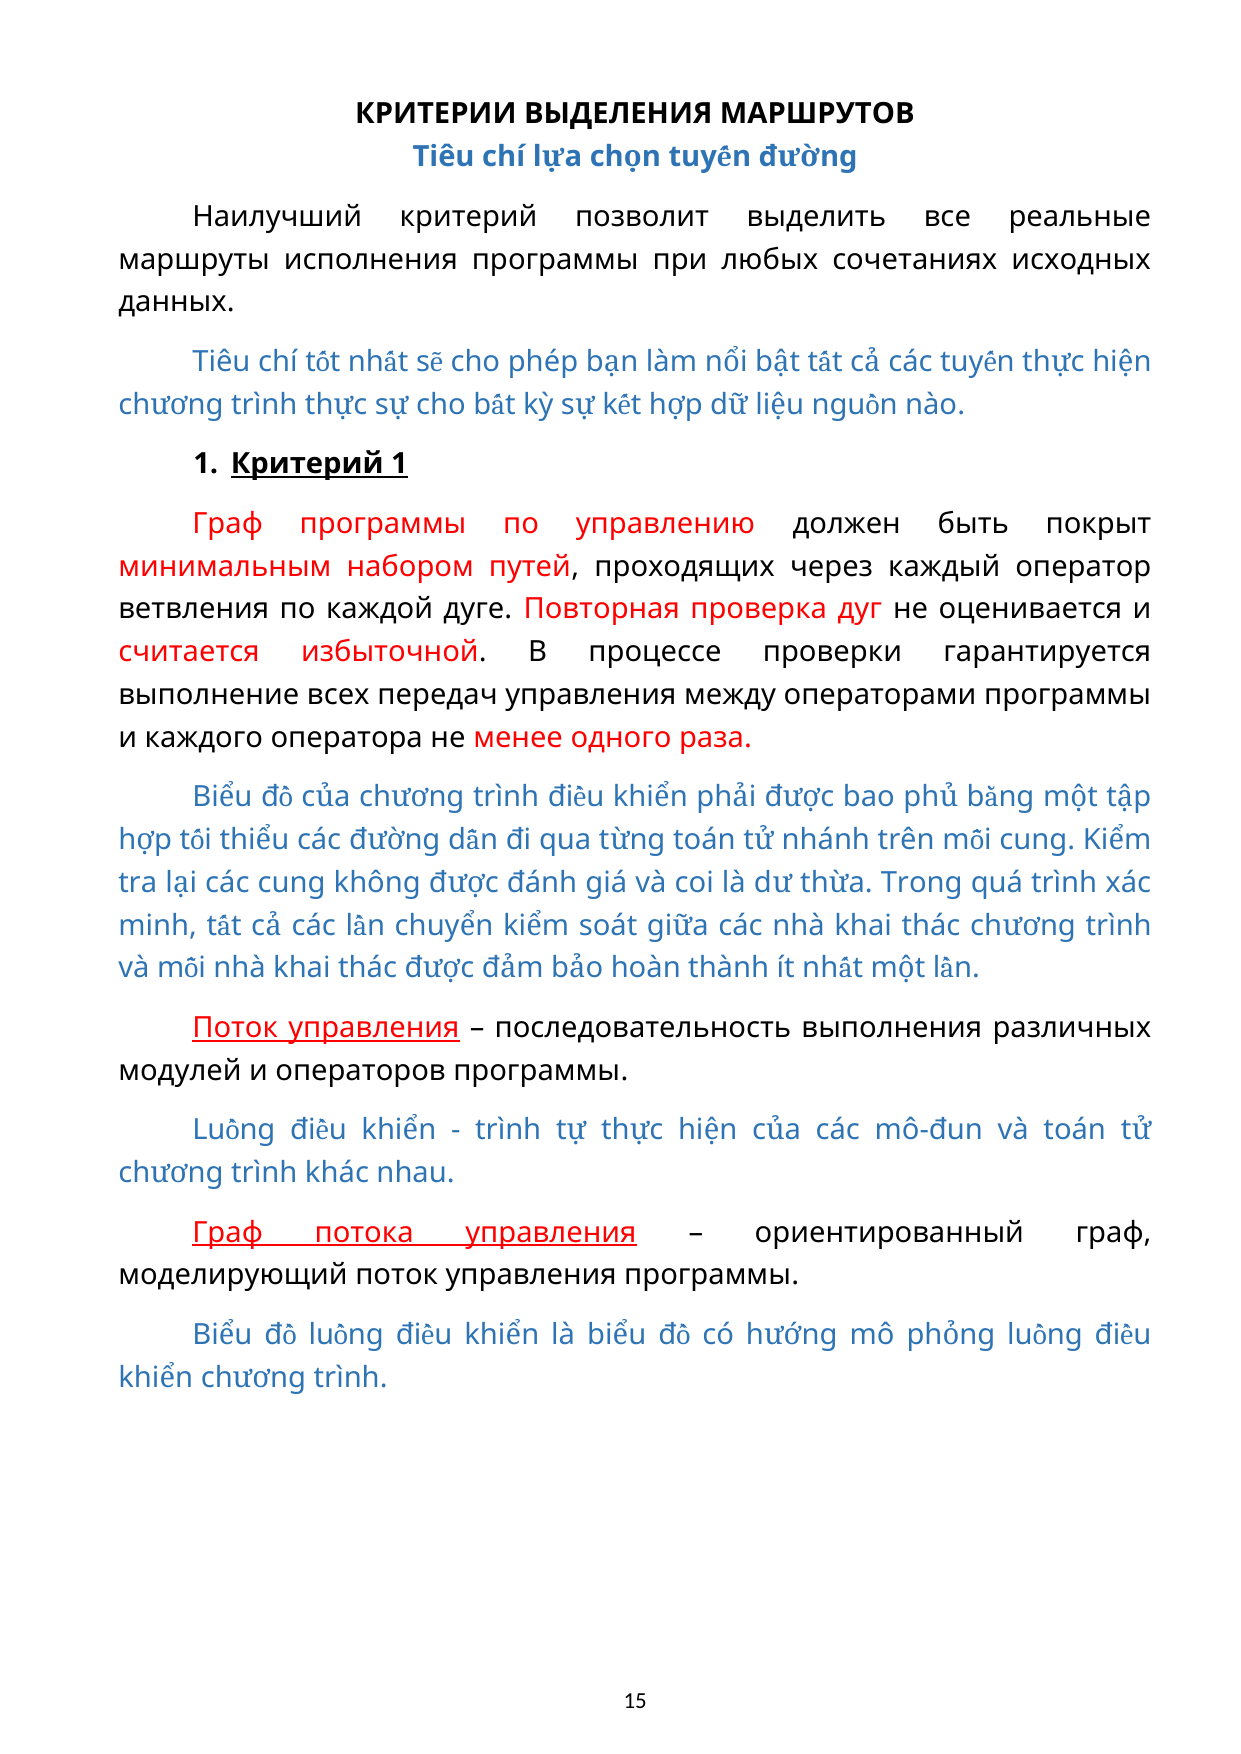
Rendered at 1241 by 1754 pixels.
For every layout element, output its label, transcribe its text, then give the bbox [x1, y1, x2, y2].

text Граф потока управления – ориентированный граф, моделирующий поток управления программы. [118, 1211, 1152, 1293]
text Наилучший критерий позволит выделить все реальные маршруты исполнения программы при любых сочетаниях исходных данных. [118, 195, 1152, 320]
list Критерий 1 [193, 442, 1152, 482]
text Luồng điều khiển - trình tự thực hiện của các mô-đun và toán tử chương trình khác nhau. [118, 1108, 1152, 1191]
text Tiêu chí lựa chọn tuyến đường [118, 136, 1152, 175]
text Поток управления – последовательность выполнения различных модулей и операторов программы. [118, 1006, 1152, 1089]
text Tiêu chí tốt nhất sẽ cho phép bạn làm nổi bật tất cả các tuyến thực hiện chương trình thực sự cho bất kỳ sự kết hợp dữ liệu nguồn nào. [118, 340, 1152, 423]
text Граф программы по управлению должен быть покрыт минимальным набором путей, проходящих через каждый оператор ветвления по каждой дуге. Повторная проверка дуг не оценивается и считается избыточной. В процессе проверки гарантируется выполнение всех передач управления между операторами программы и каждого оператора не менее одного раза. [118, 502, 1152, 756]
subtitle КРИТЕРИИ ВЫДЕЛЕНИЯ МАРШРУТОВ [118, 93, 1152, 132]
text Biểu đồ của chương trình điều khiển phải được bao phủ bằng một tập hợp tối thiểu các đường dẫn đi qua từng toán tử nhánh trên mỗi cung. Kiểm tra lại các cung không được đánh giá và coi là dư thừa. Trong quá trình xác minh, tất cả các lần chuyển kiểm soát giữa các nhà khai thác chương trình và mỗi nhà khai thác được đảm bảo hoàn thành ít nhất một lần. [118, 776, 1152, 986]
text Biểu đồ luồng điều khiển là biểu đồ có hướng mô phỏng luồng điều khiển chương trình. [118, 1313, 1152, 1396]
